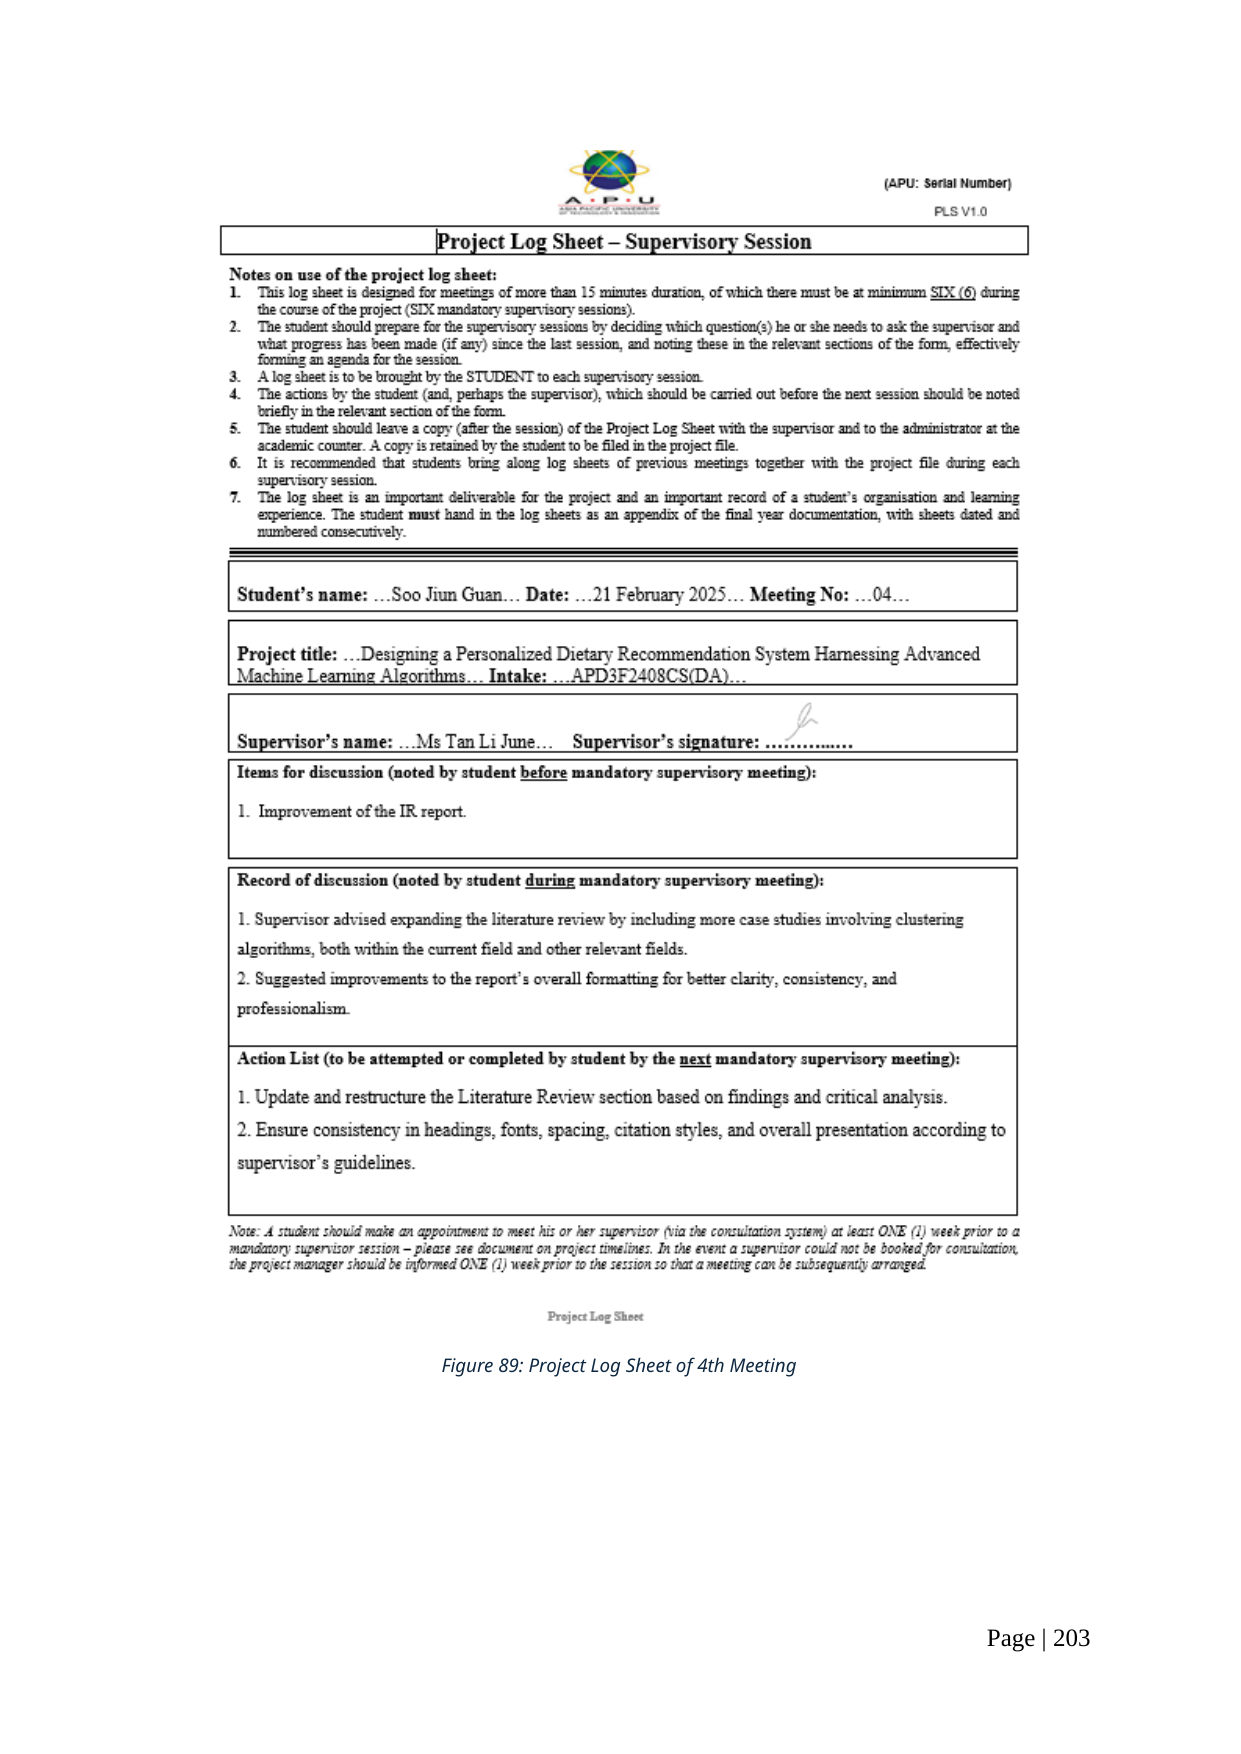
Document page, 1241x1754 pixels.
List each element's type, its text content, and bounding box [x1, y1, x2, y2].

picture [150, 150, 1062, 1332]
